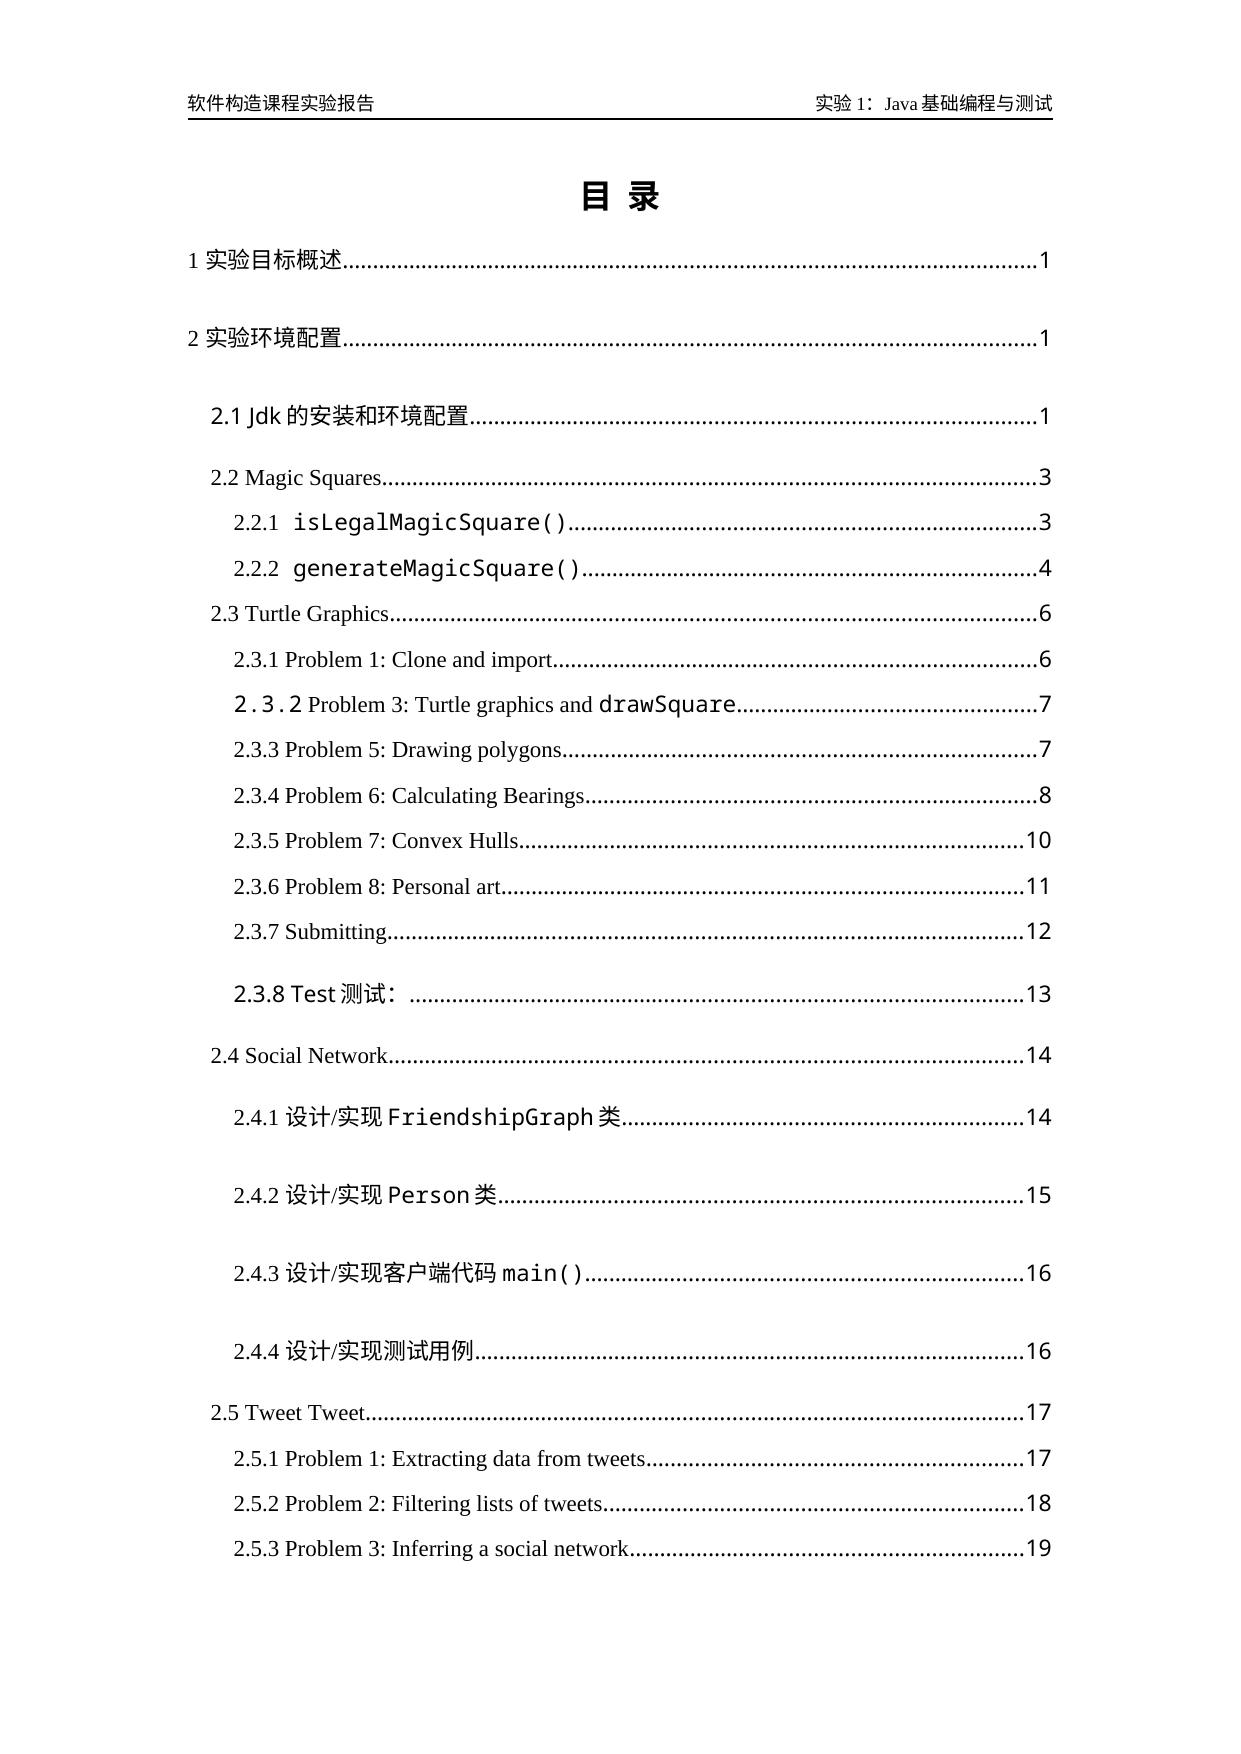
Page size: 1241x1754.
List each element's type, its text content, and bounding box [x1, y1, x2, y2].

text 目 录 [187, 161, 1053, 226]
